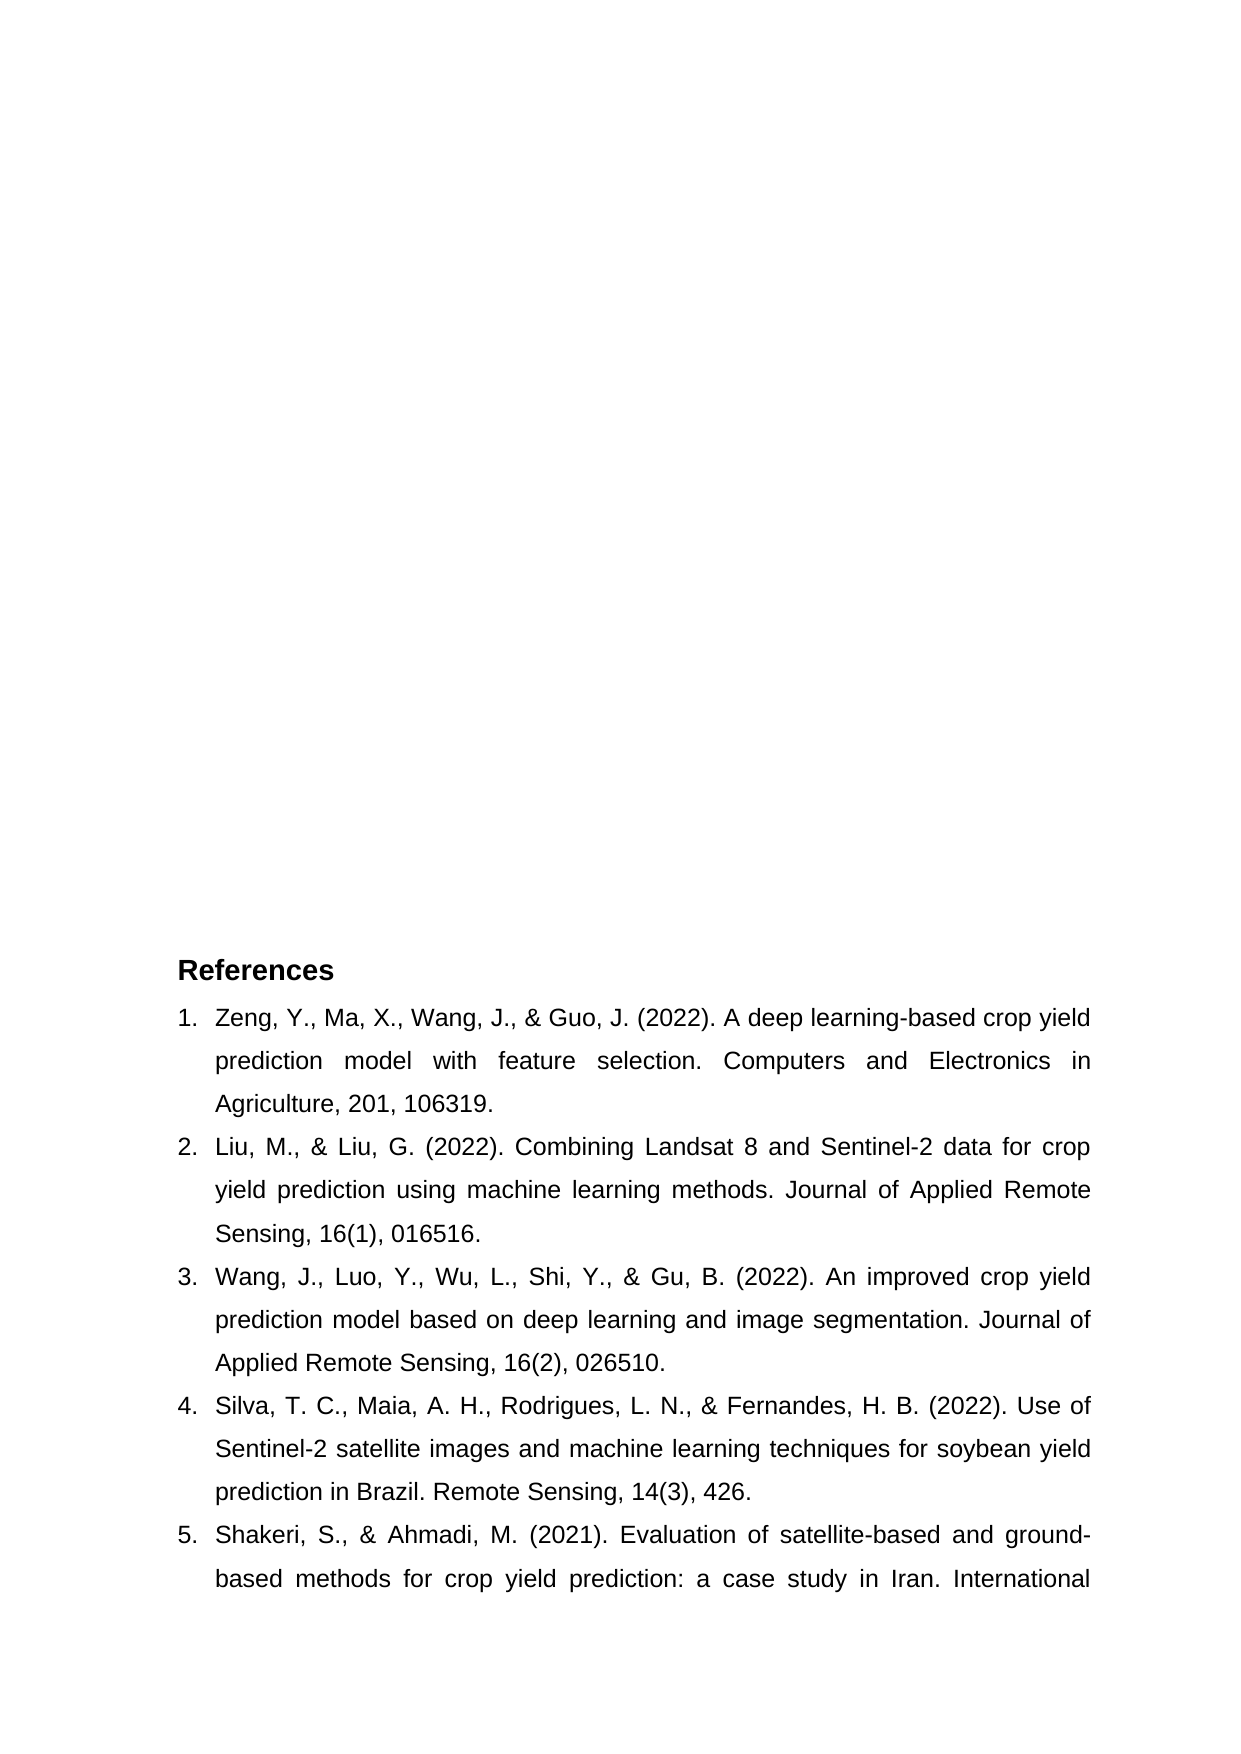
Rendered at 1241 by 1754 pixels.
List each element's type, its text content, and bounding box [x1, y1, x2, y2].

list Liu, M., & Liu, G. (2022). Combining Landsat 8 and Sentinel-2 data for crop yield prediction using machine learning methods. Journal of Applied Remote Sensing, 16(1), 016516. [177, 1132, 1093, 1247]
list Silva, T. C., Maia, A. H., Rodrigues, L. N., & Fernandes, H. B. (2022). Use of Sentinel-2 satellite images and machine learning techniques for soybean yield prediction in Brazil. Remote Sensing, 14(3), 426. [177, 1391, 1093, 1506]
list Wang, J., Luo, Y., Wu, L., Shi, Y., & Gu, B. (2022). An improved crop yield prediction model based on deep learning and image segmentation. Journal of Applied Remote Sensing, 16(2), 026510. [177, 1262, 1093, 1377]
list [177, 1520, 1093, 1592]
list Zeng, Y., Ma, X., Wang, J., & Guo, J. (2022). A deep learning-based crop yield prediction model with feature selection. Computers and Electronics in Agriculture, 201, 106319. [177, 1003, 1093, 1118]
list References [177, 953, 1093, 986]
